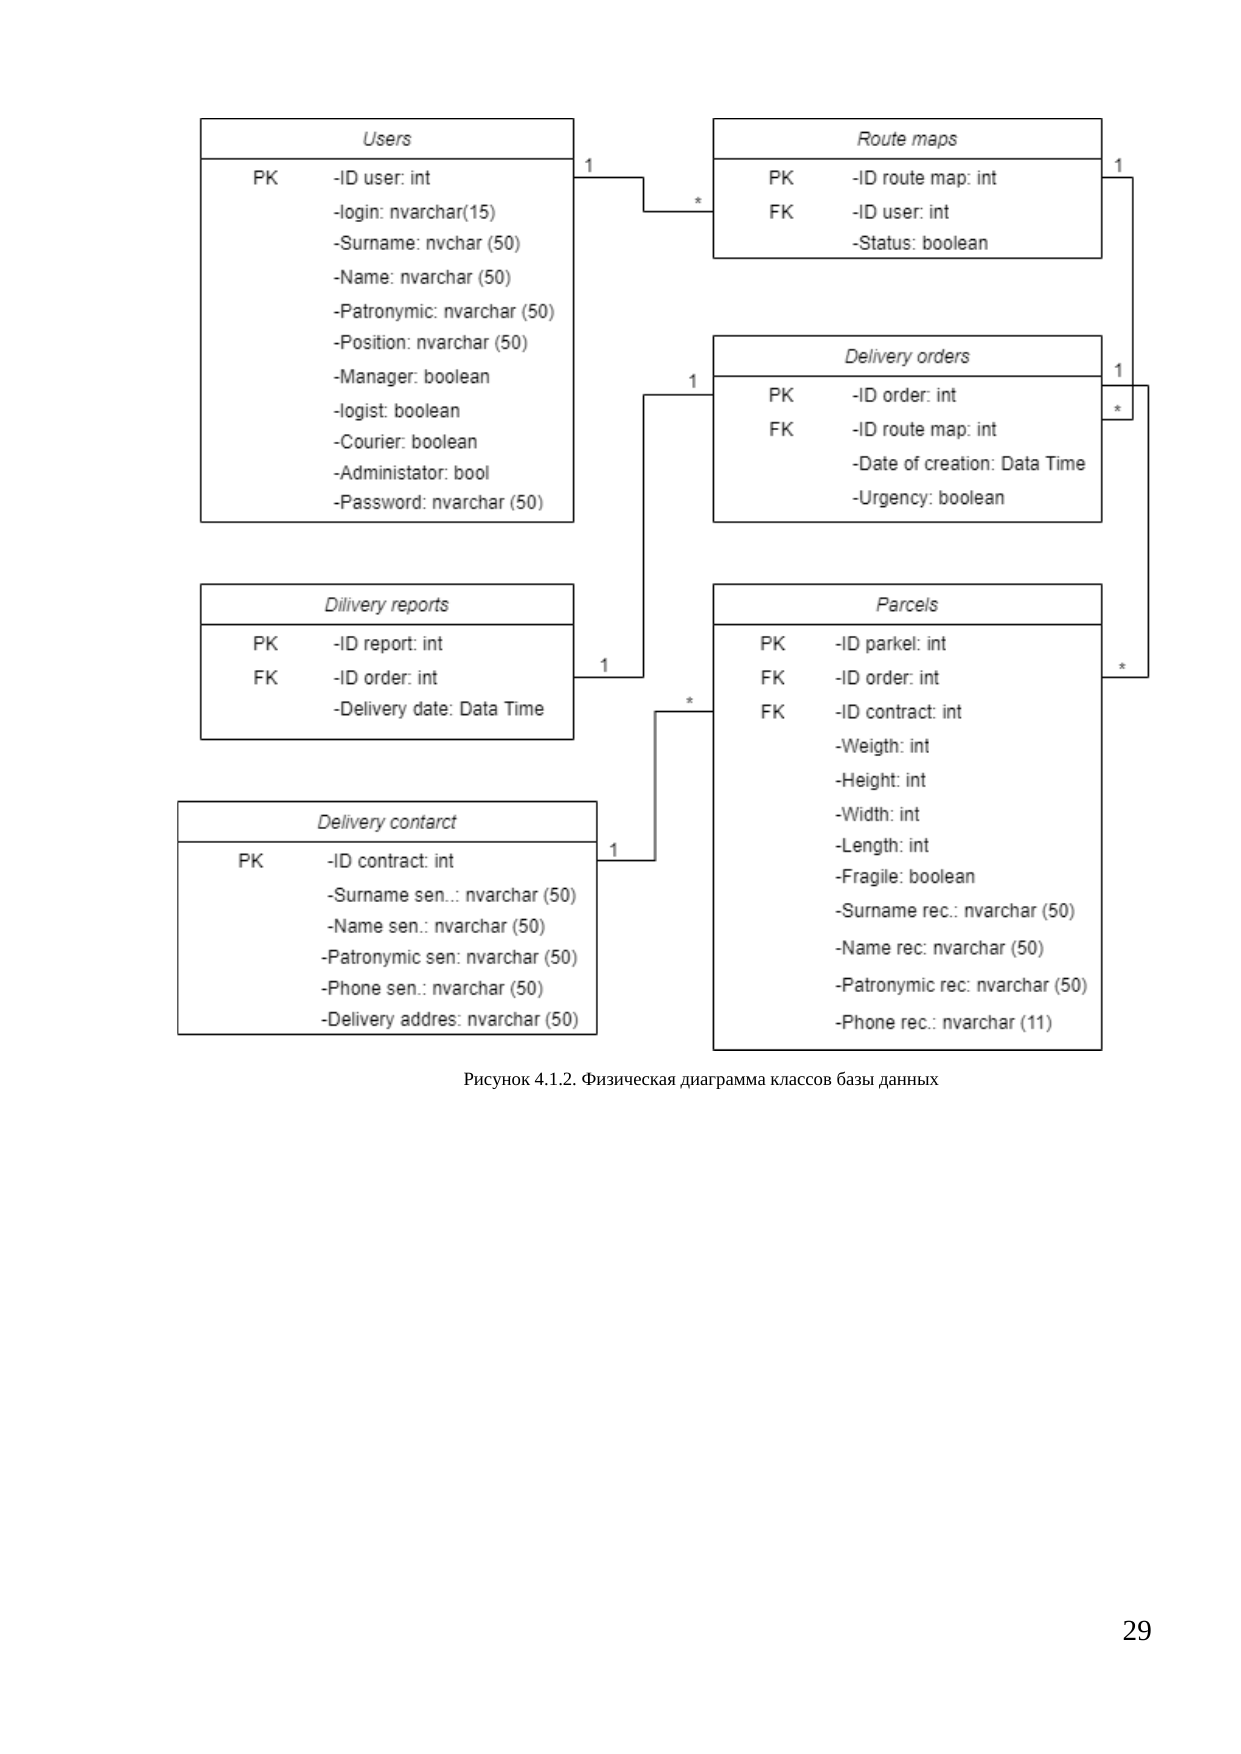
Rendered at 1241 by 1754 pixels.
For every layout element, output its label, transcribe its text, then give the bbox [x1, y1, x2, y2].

picture [177, 118, 1151, 1051]
text Рисунок 4.1.2. Физическая диаграмма классов базы данных [177, 1068, 1152, 1089]
